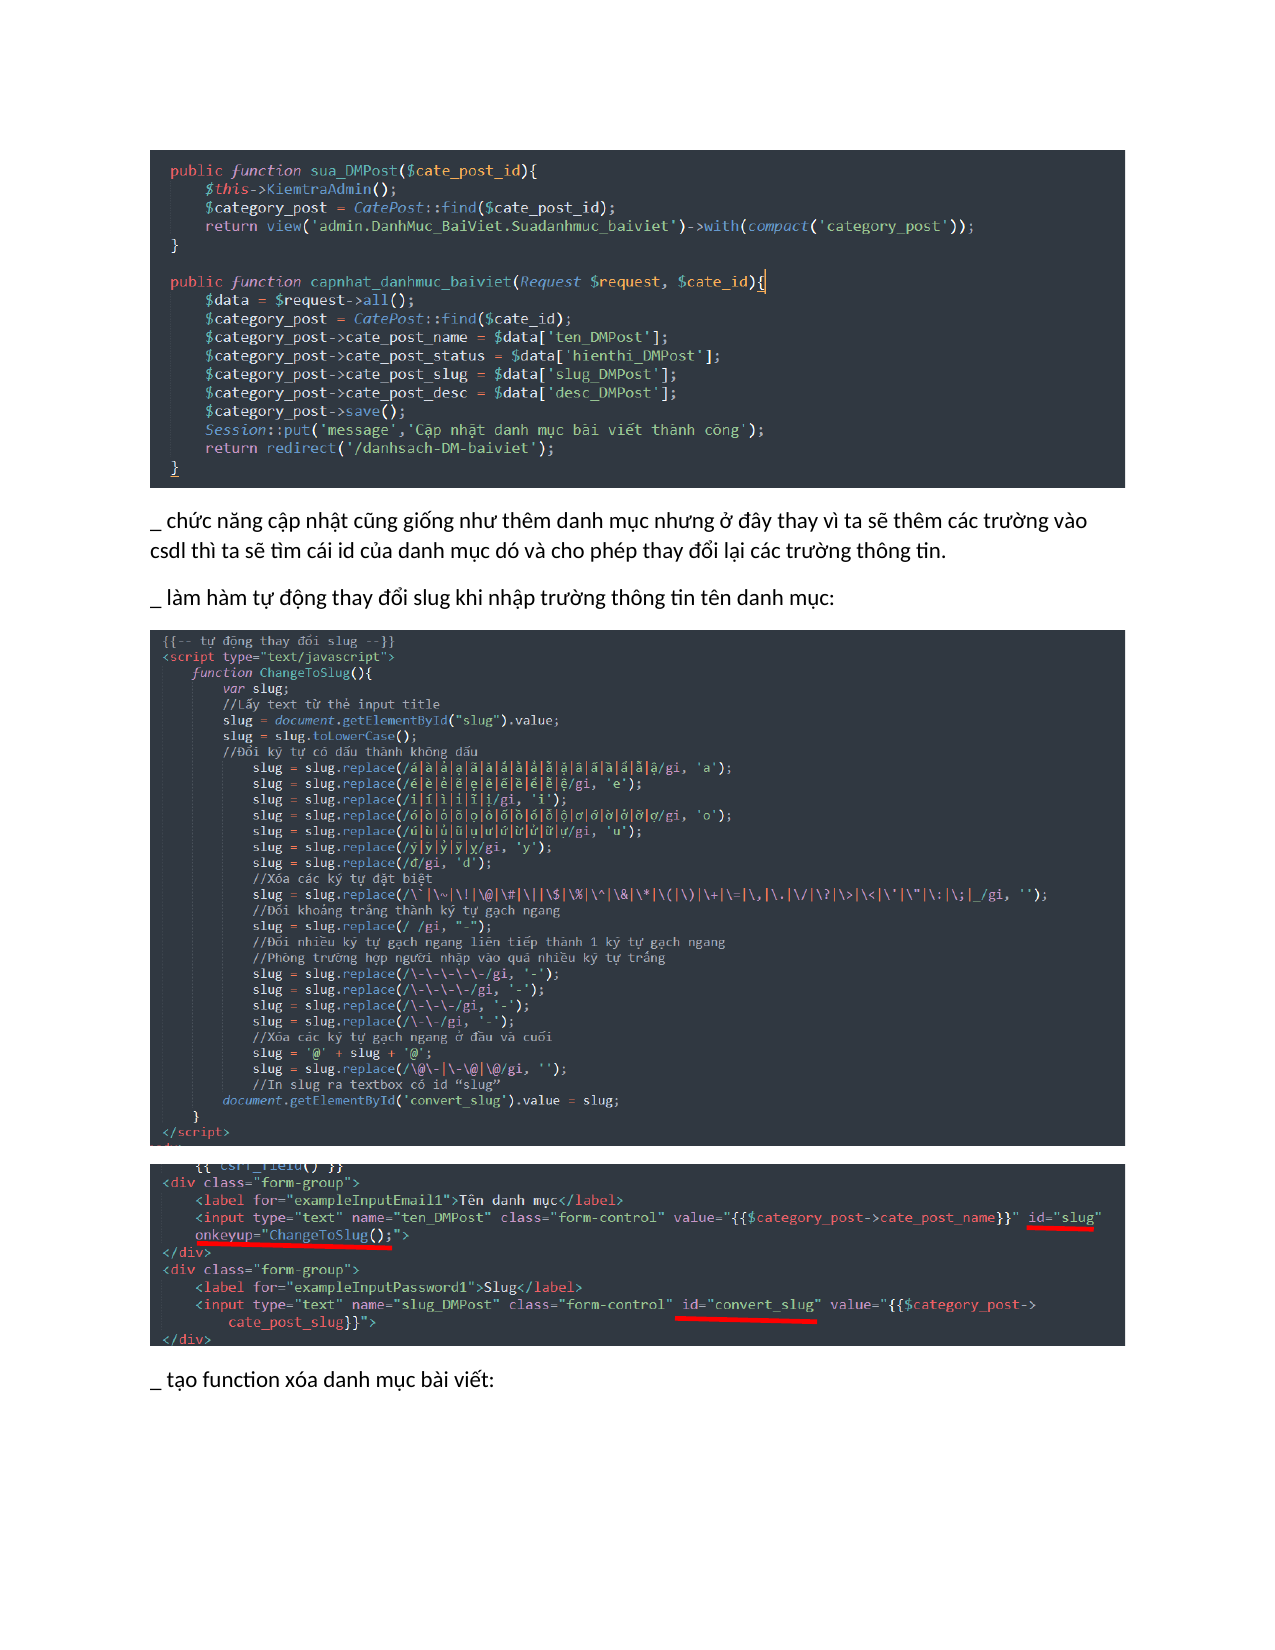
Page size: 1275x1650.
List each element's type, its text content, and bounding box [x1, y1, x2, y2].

picture [150, 150, 1125, 488]
text _ chức năng cập nhật cũng giống như thêm danh mục nhưng ở đây thay vì ta sẽ thêm các trường vào csdl thì ta sẽ tìm cái id của danh mục dó và cho phép thay đổi lại các trường thông tin. [150, 506, 1125, 564]
picture [150, 1164, 1125, 1346]
picture [150, 630, 1125, 1146]
text _ tạo function xóa danh mục bài viết: [150, 1365, 1125, 1393]
text _ làm hàm tự động thay đổi slug khi nhập trường thông tin tên danh mục: [150, 583, 1125, 611]
